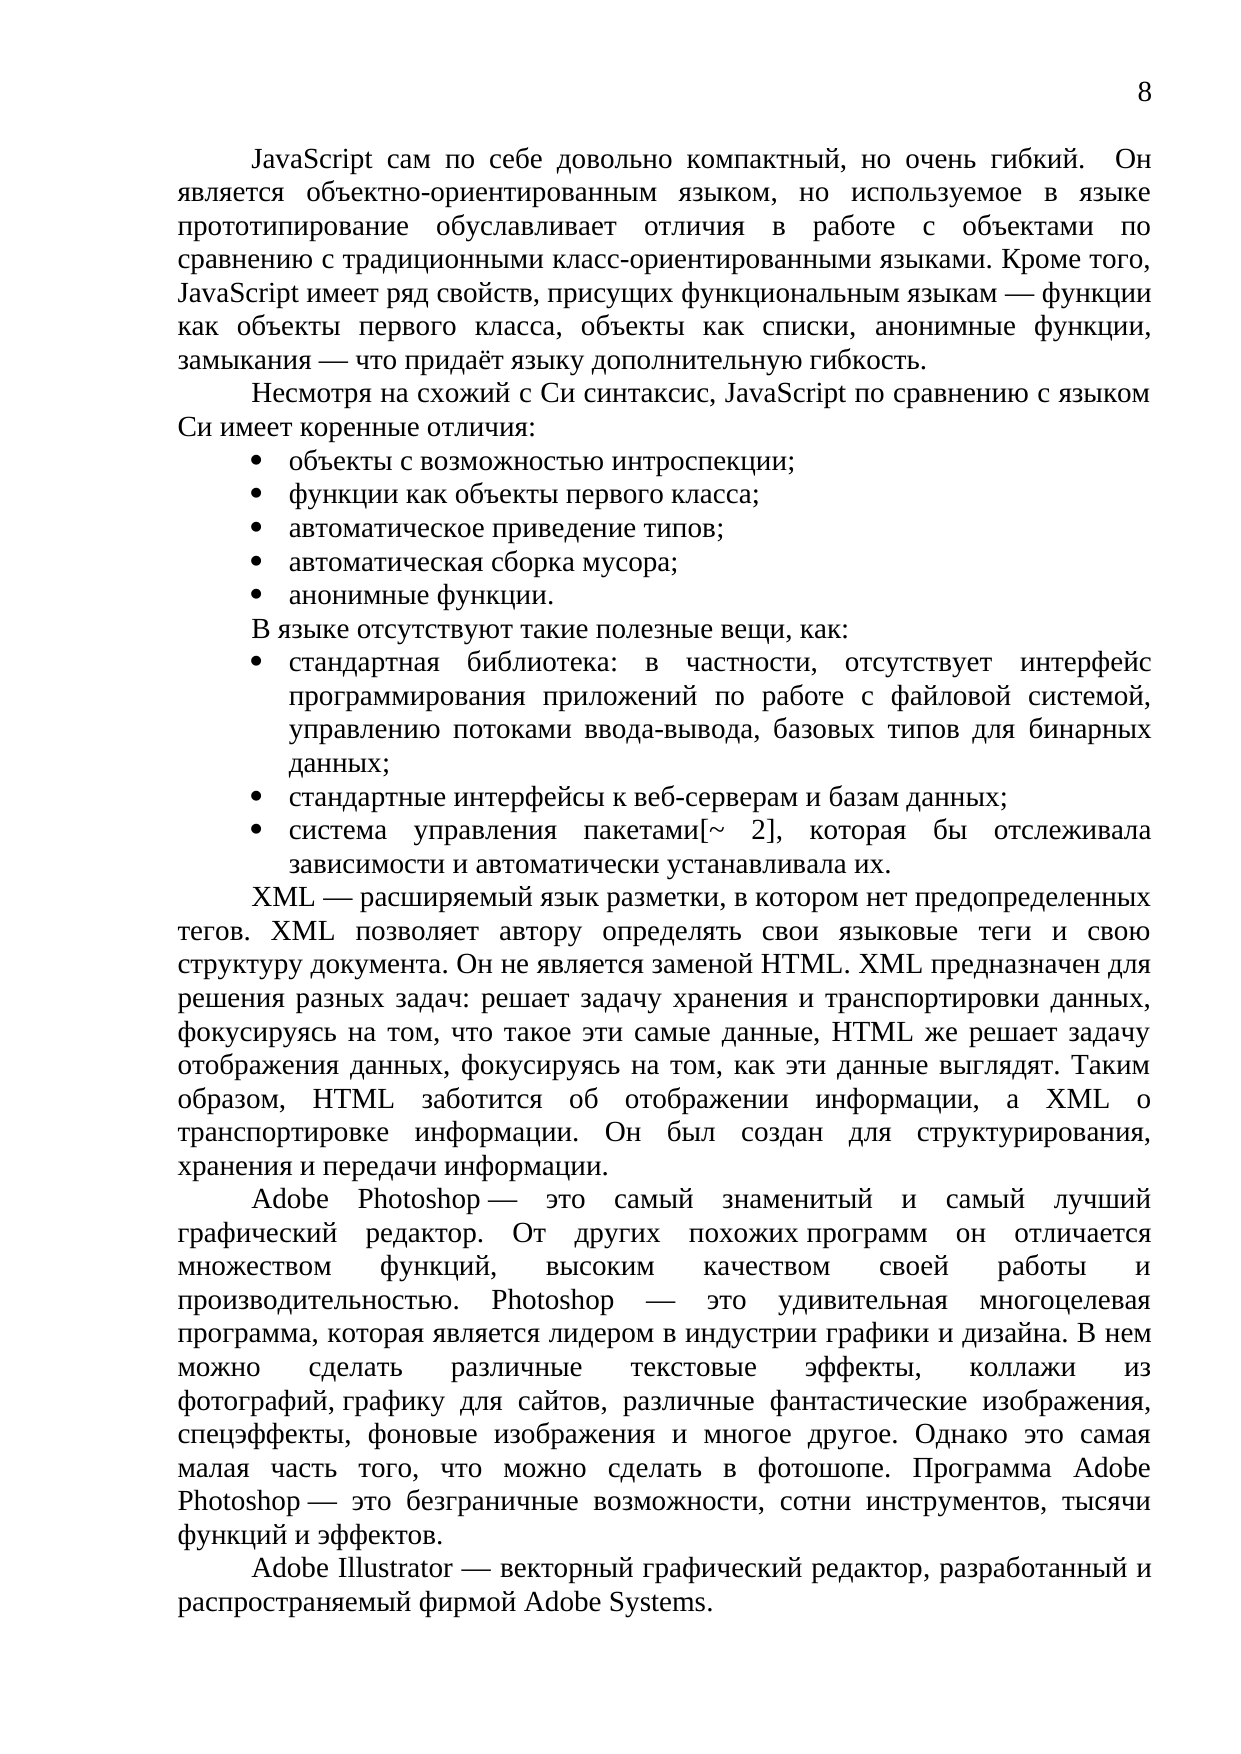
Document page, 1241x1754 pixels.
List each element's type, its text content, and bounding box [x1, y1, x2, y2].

text JavaScript сам по себе довольно компактный, но очень гибкий. Он является объектно-ориентированным языком, но используемое в языке прототипирование обуславливает отличия в работе с объектами по сравнению с традиционными класс-ориентированными языками. Кроме того, JavaScript имеет ряд свойств, присущих функциональным языкам — функции как объекты первого класса, объекты как списки, анонимные функции, замыкания — что придаёт языку дополнительную гибкость. [177, 141, 1152, 376]
text Несмотря на схожий с Си синтаксис, JavaScript по сравнению с языком Си имеет коренные отличия: [177, 376, 1152, 443]
list стандартные интерфейсы к веб-серверам и базам данных; [251, 779, 1152, 812]
text XML — расширяемый язык разметки, в котором нет предопределенных тегов. XML позволяет автору определять свои языковые теги и свою структуру документа. Он не является заменой HTML. XML предназначен для решения разных задач: решает задачу хранения и транспортировки данных, фокусируясь на том, что такое эти самые данные, HTML же решает задачу отображения данных, фокусируясь на том, как эти данные выглядят. Таким образом, HTML заботится об отображении информации, а XML о транспортировке информации. Он был создан для структурирования, хранения и передачи информации. [177, 879, 1152, 1181]
list автоматическая сборка мусора; [251, 544, 1152, 577]
text Adobe Photoshop — это самый знаменитый и самый лучший графический редактор. От других похожих программ он отличается множеством функций, высоким качеством своей работы и производительностью. Photoshop — это удивительная многоцелевая программа, которая является лидером в индустрии графики и дизайна. В нем можно сделать различные текстовые эффекты, коллажи из фотографий, графику для сайтов, различные фантастические изображения, спецэффекты, фоновые изображения и многое другое. Однако это самая малая часть того, что можно сделать в фотошопе. Программа Adobe Photoshop — это безграничные возможности, сотни инструментов, тысячи функций и эффектов. [177, 1181, 1152, 1550]
list автоматическое приведение типов; [251, 510, 1152, 544]
text В языке отсутствуют такие полезные вещи, как: [177, 611, 1152, 644]
list объекты с возможностью интроспекции; [251, 443, 1152, 476]
list анонимные функции. [251, 577, 1152, 611]
list система управления пакетами[~ 2], которая бы отслеживала зависимости и автоматически устанавливала их. [251, 812, 1152, 879]
text Adobe Illustrator — векторный графический редактор, разработанный и распространяемый фирмой Adobe Systems. [177, 1550, 1152, 1617]
list функции как объекты первого класса; [251, 476, 1152, 510]
list стандартная библиотека: в частности, отсутствует интерфейс программирования приложений по работе с файловой системой, управлению потоками ввода-вывода, базовых типов для бинарных данных; [251, 644, 1152, 779]
